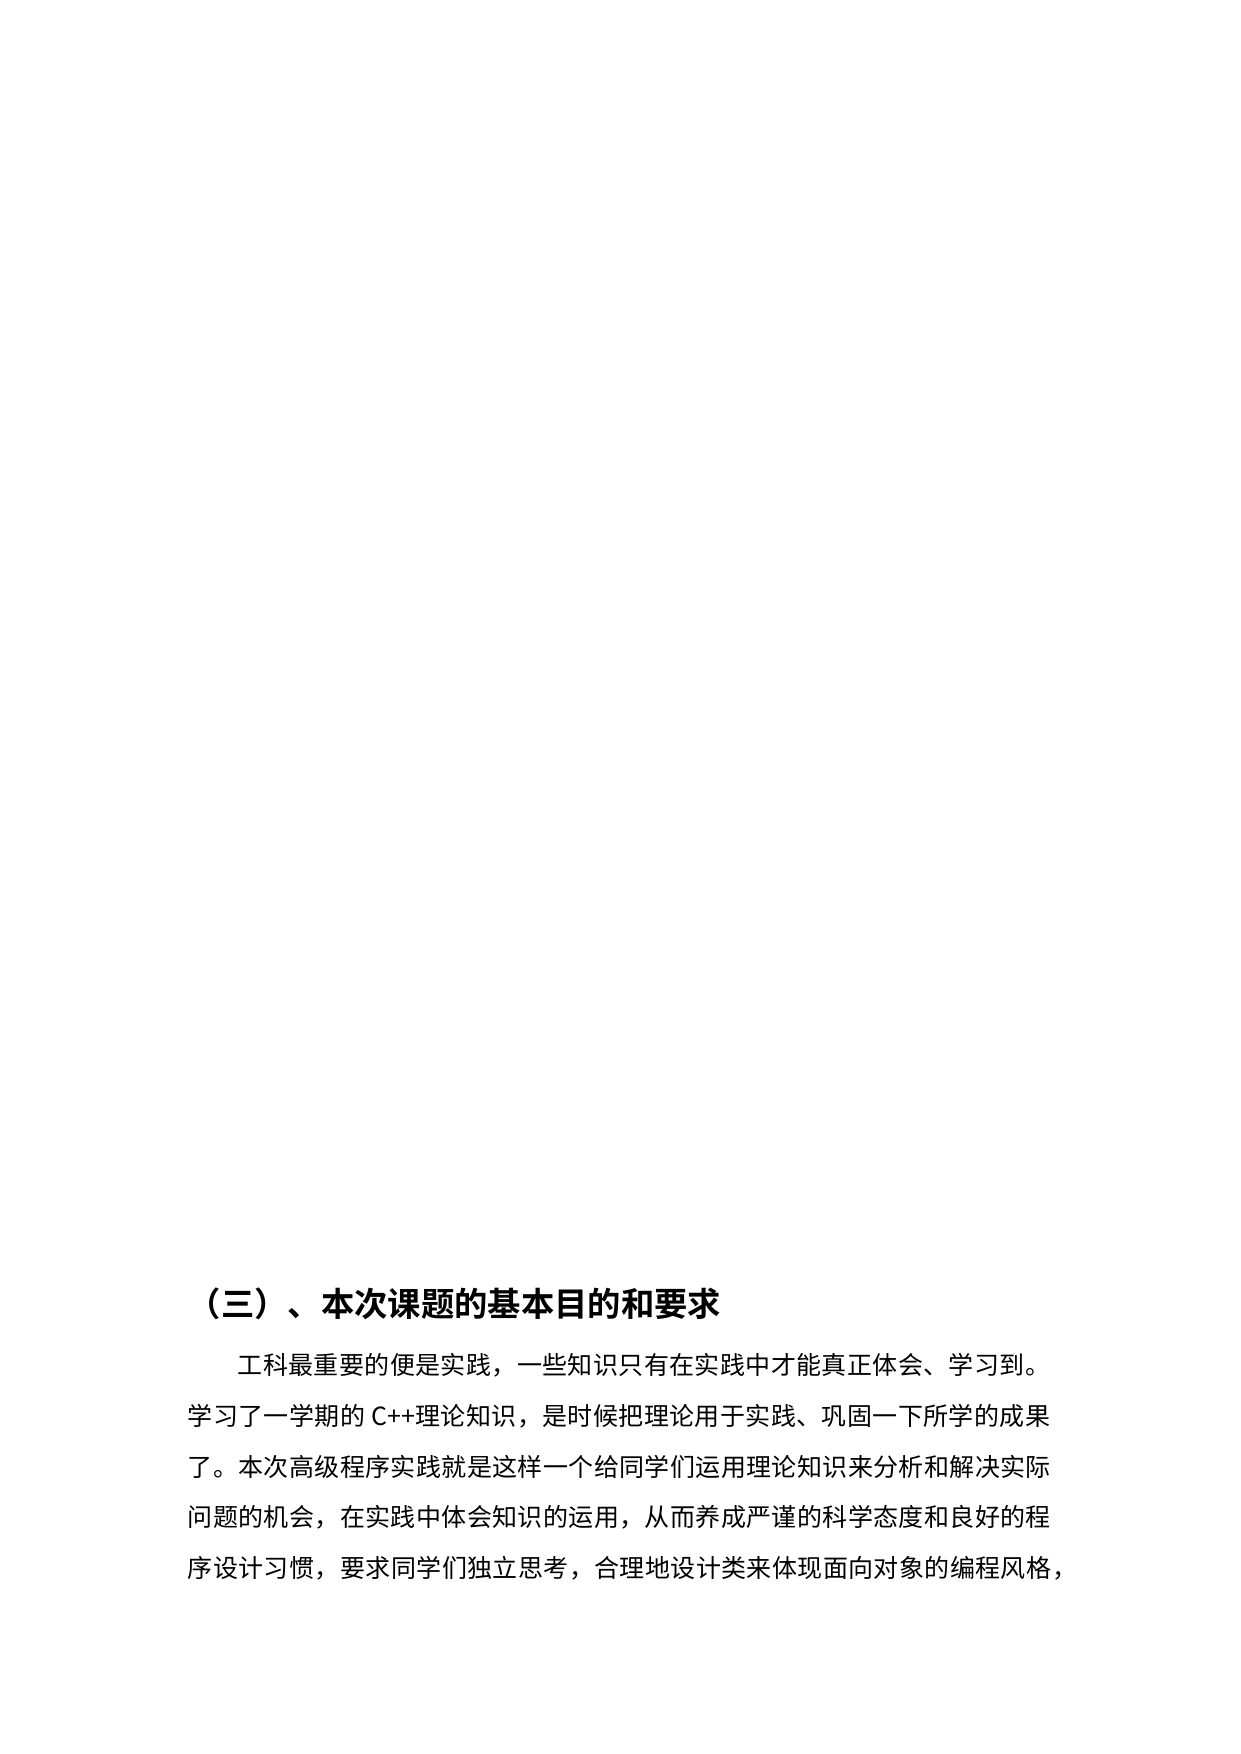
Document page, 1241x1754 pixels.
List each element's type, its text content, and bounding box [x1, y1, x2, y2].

text （三）、本次课题的基本目的和要求 [187, 1278, 1053, 1326]
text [187, 1346, 1053, 1585]
